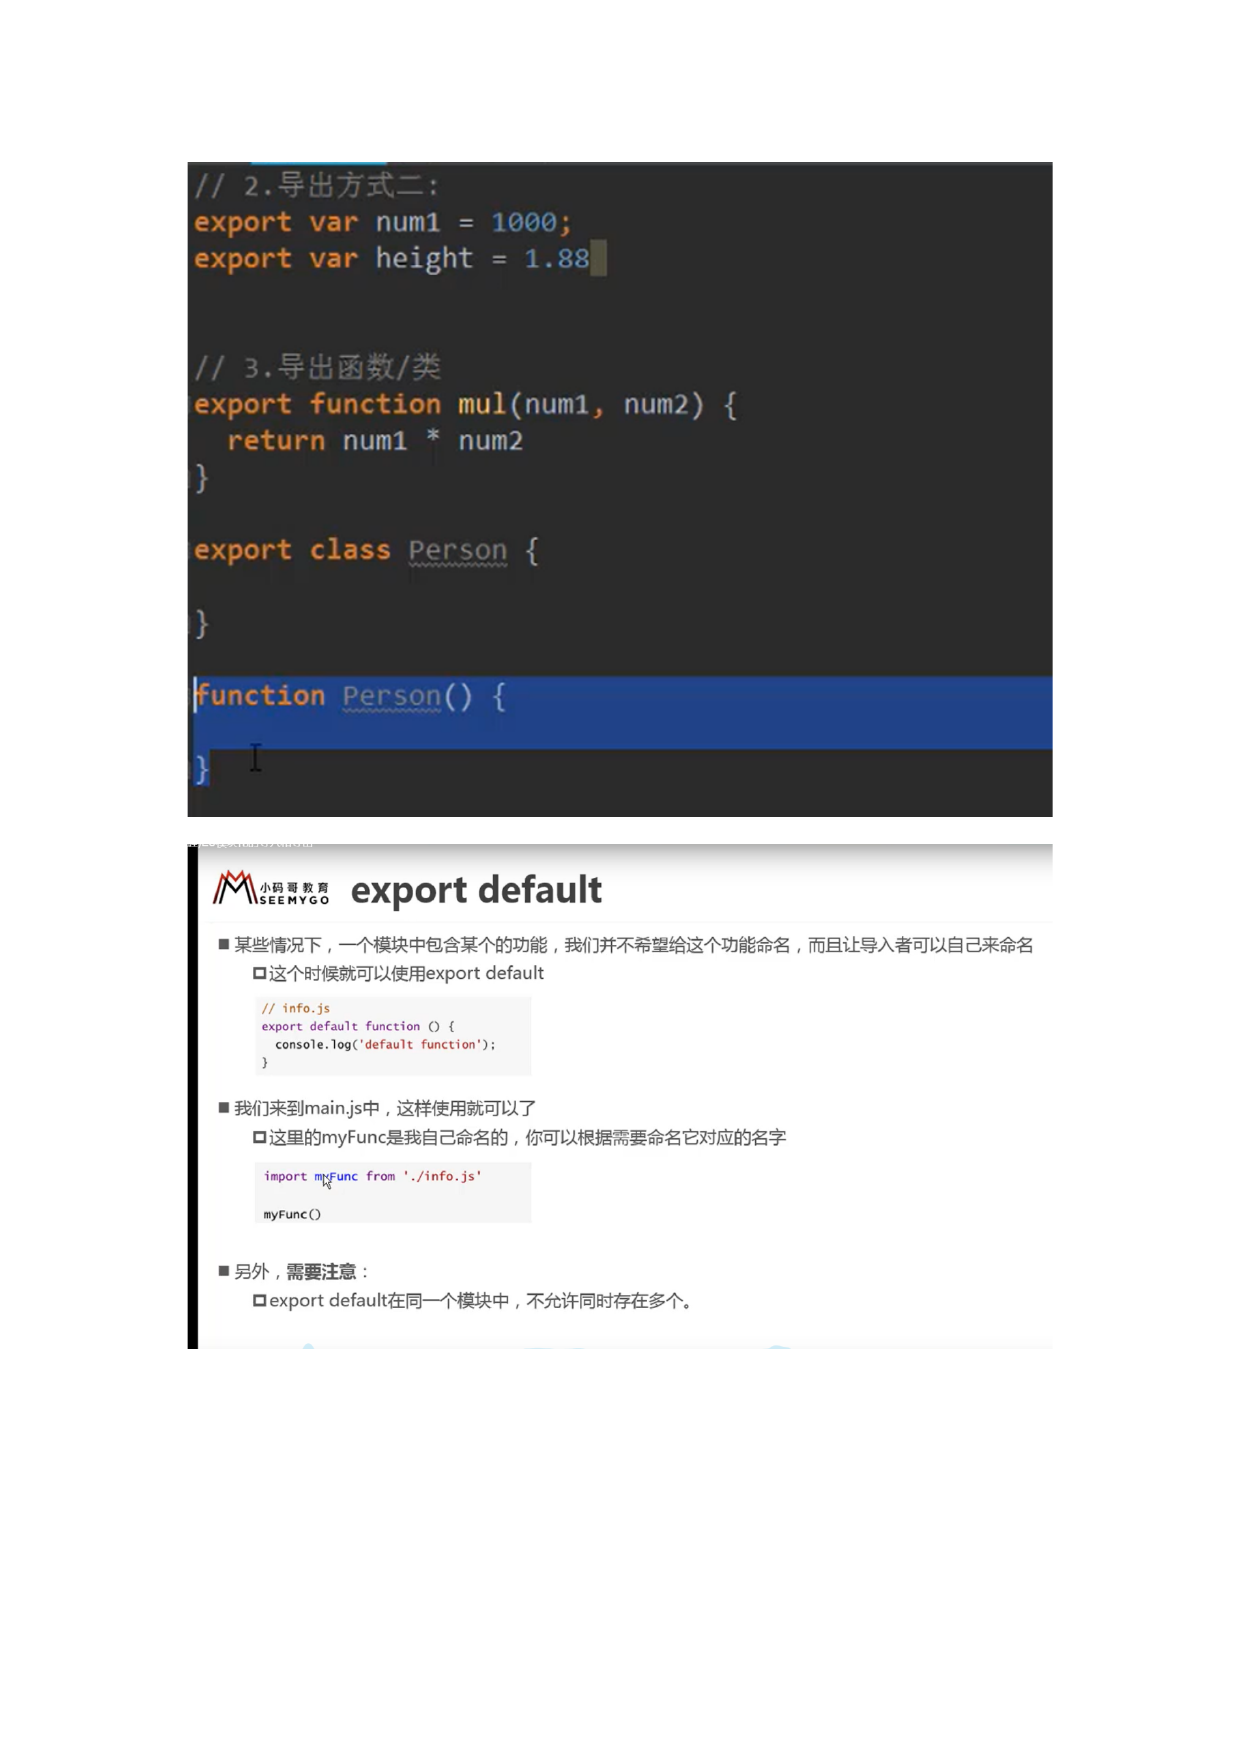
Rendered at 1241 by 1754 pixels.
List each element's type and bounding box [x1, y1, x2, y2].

picture [187, 162, 1053, 817]
picture [187, 844, 1053, 1349]
